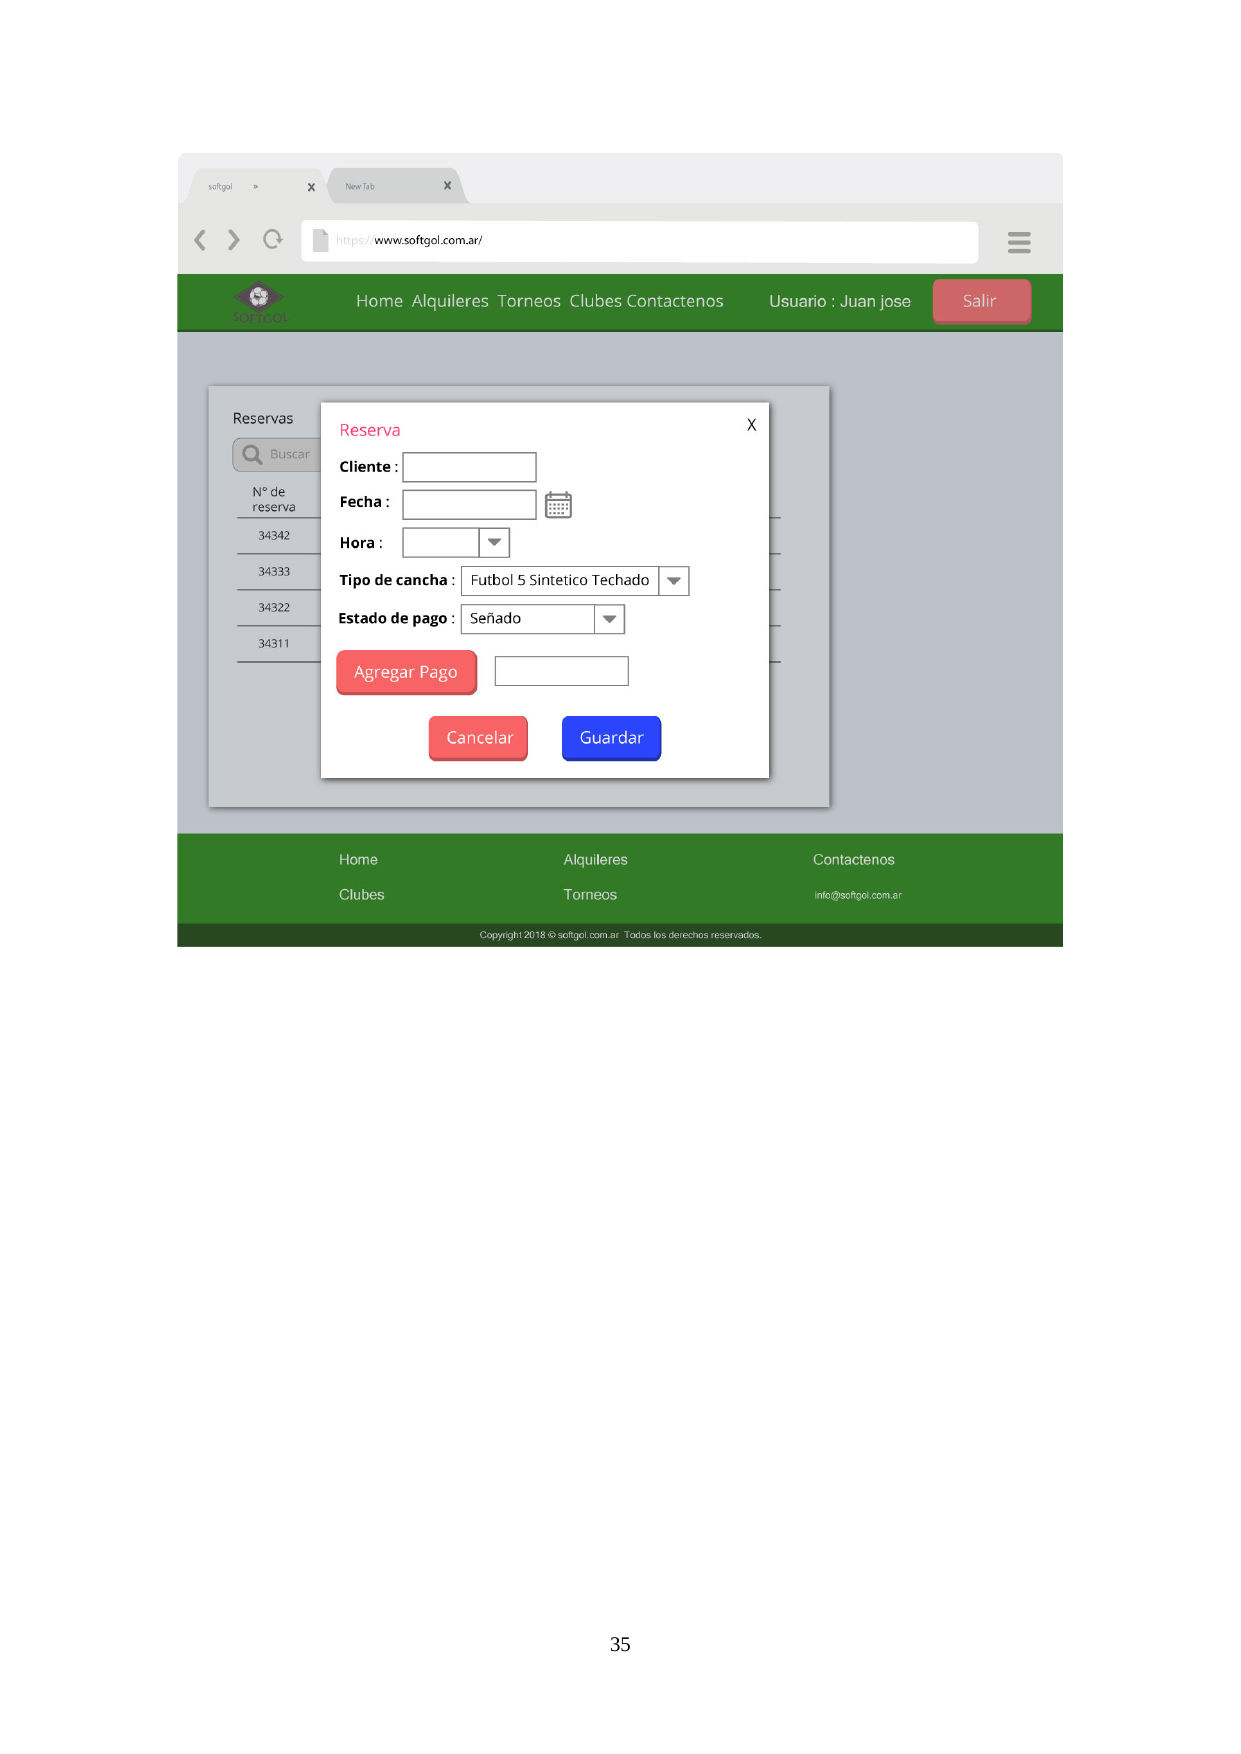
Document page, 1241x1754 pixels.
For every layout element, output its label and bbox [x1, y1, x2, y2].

picture [177, 147, 1063, 947]
